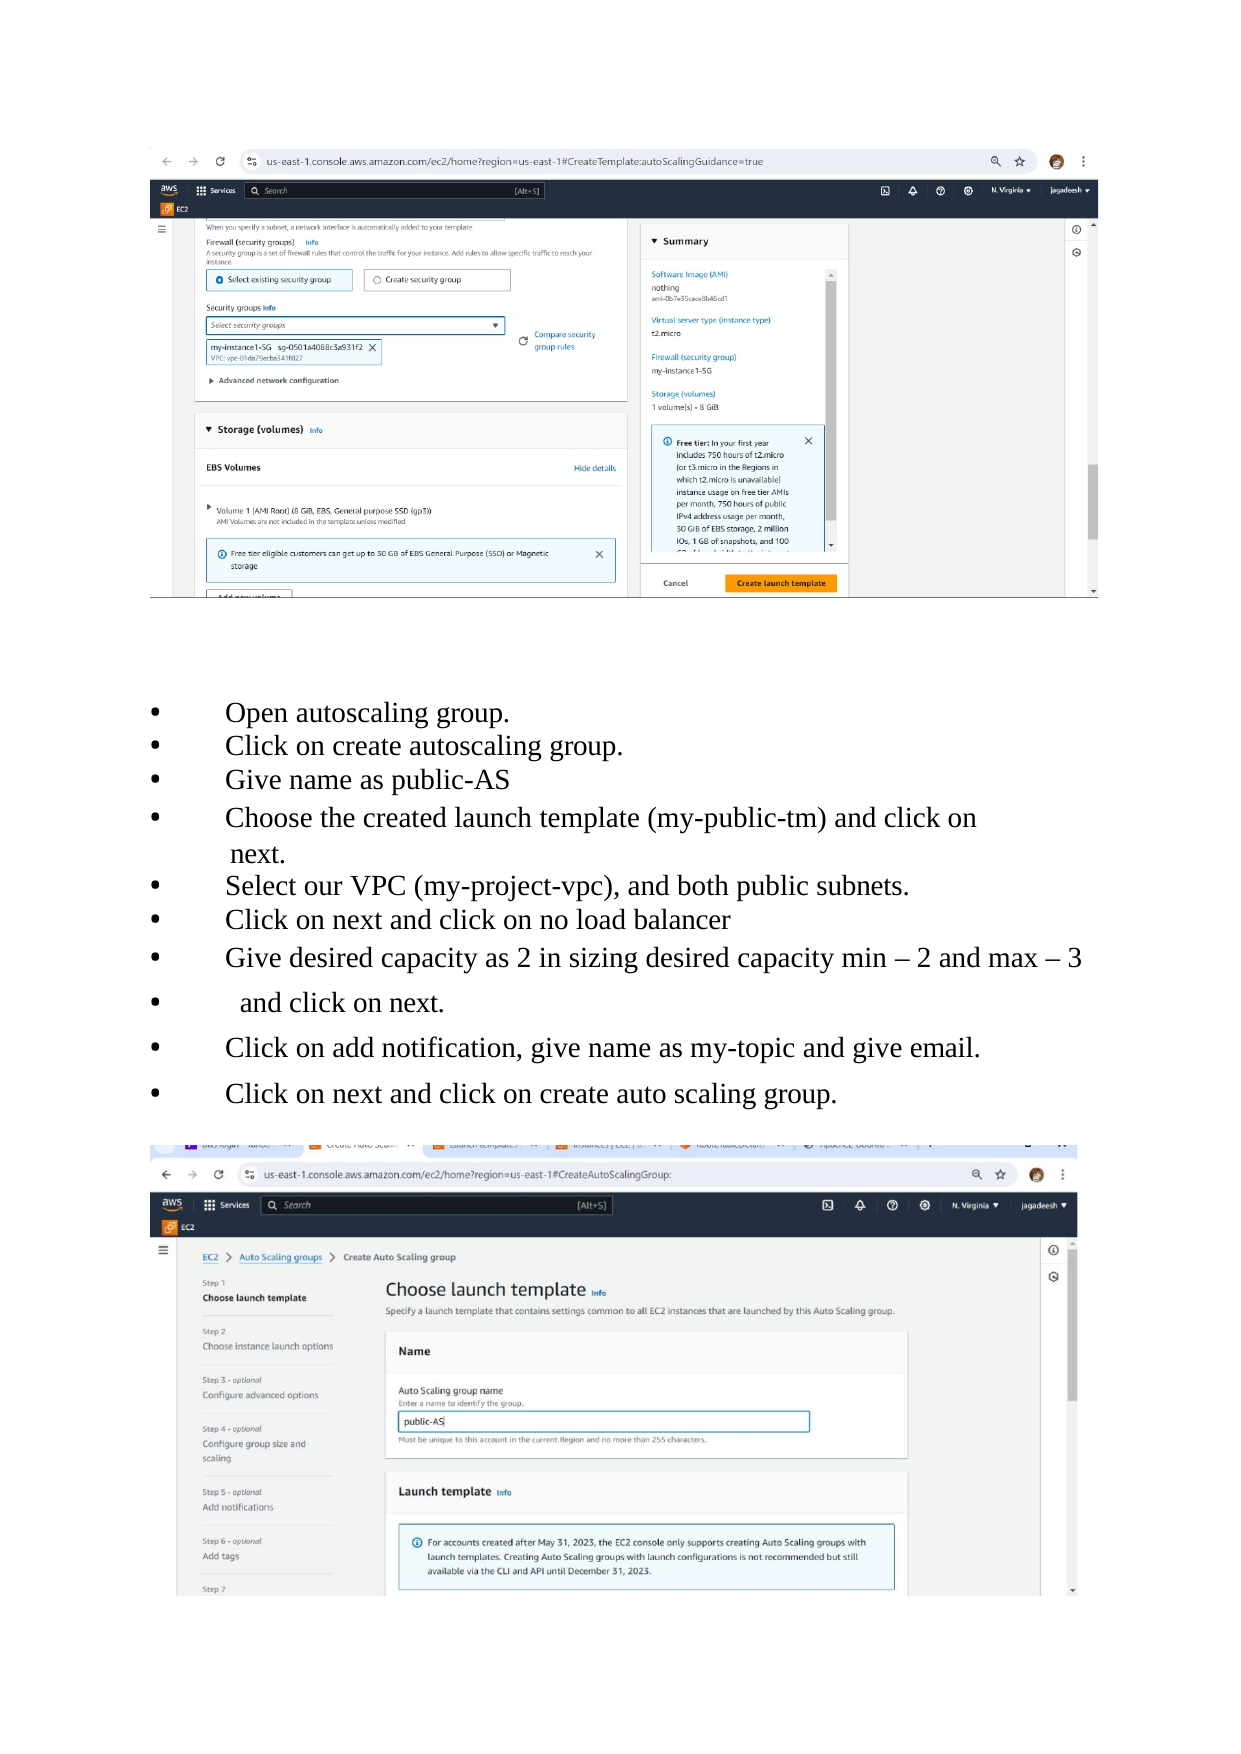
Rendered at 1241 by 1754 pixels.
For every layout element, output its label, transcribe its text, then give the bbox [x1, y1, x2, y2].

picture [150, 1145, 1078, 1596]
list Select our VPC (my-project-vpc), and both public subnets. [150, 869, 1152, 902]
list Give desired capacity as 2 in sizing desired capacity min – 2 and max – 3 [150, 936, 1152, 976]
picture [150, 147, 1099, 598]
list Click on create autoscaling group. [150, 729, 1152, 762]
list Click on next and click on create auto scaling group. [150, 1072, 1152, 1112]
list and click on next. [150, 981, 1152, 1021]
list Choose the created launch template (my-public-tm) and click on next. [150, 796, 977, 869]
list Click on next and click on no load balancer [150, 902, 1152, 936]
list Open autoscaling group. [150, 695, 1152, 729]
list Click on add notification, give name as my-topic and give email. [150, 1027, 1152, 1066]
list Give name as public-AS [150, 762, 1152, 796]
